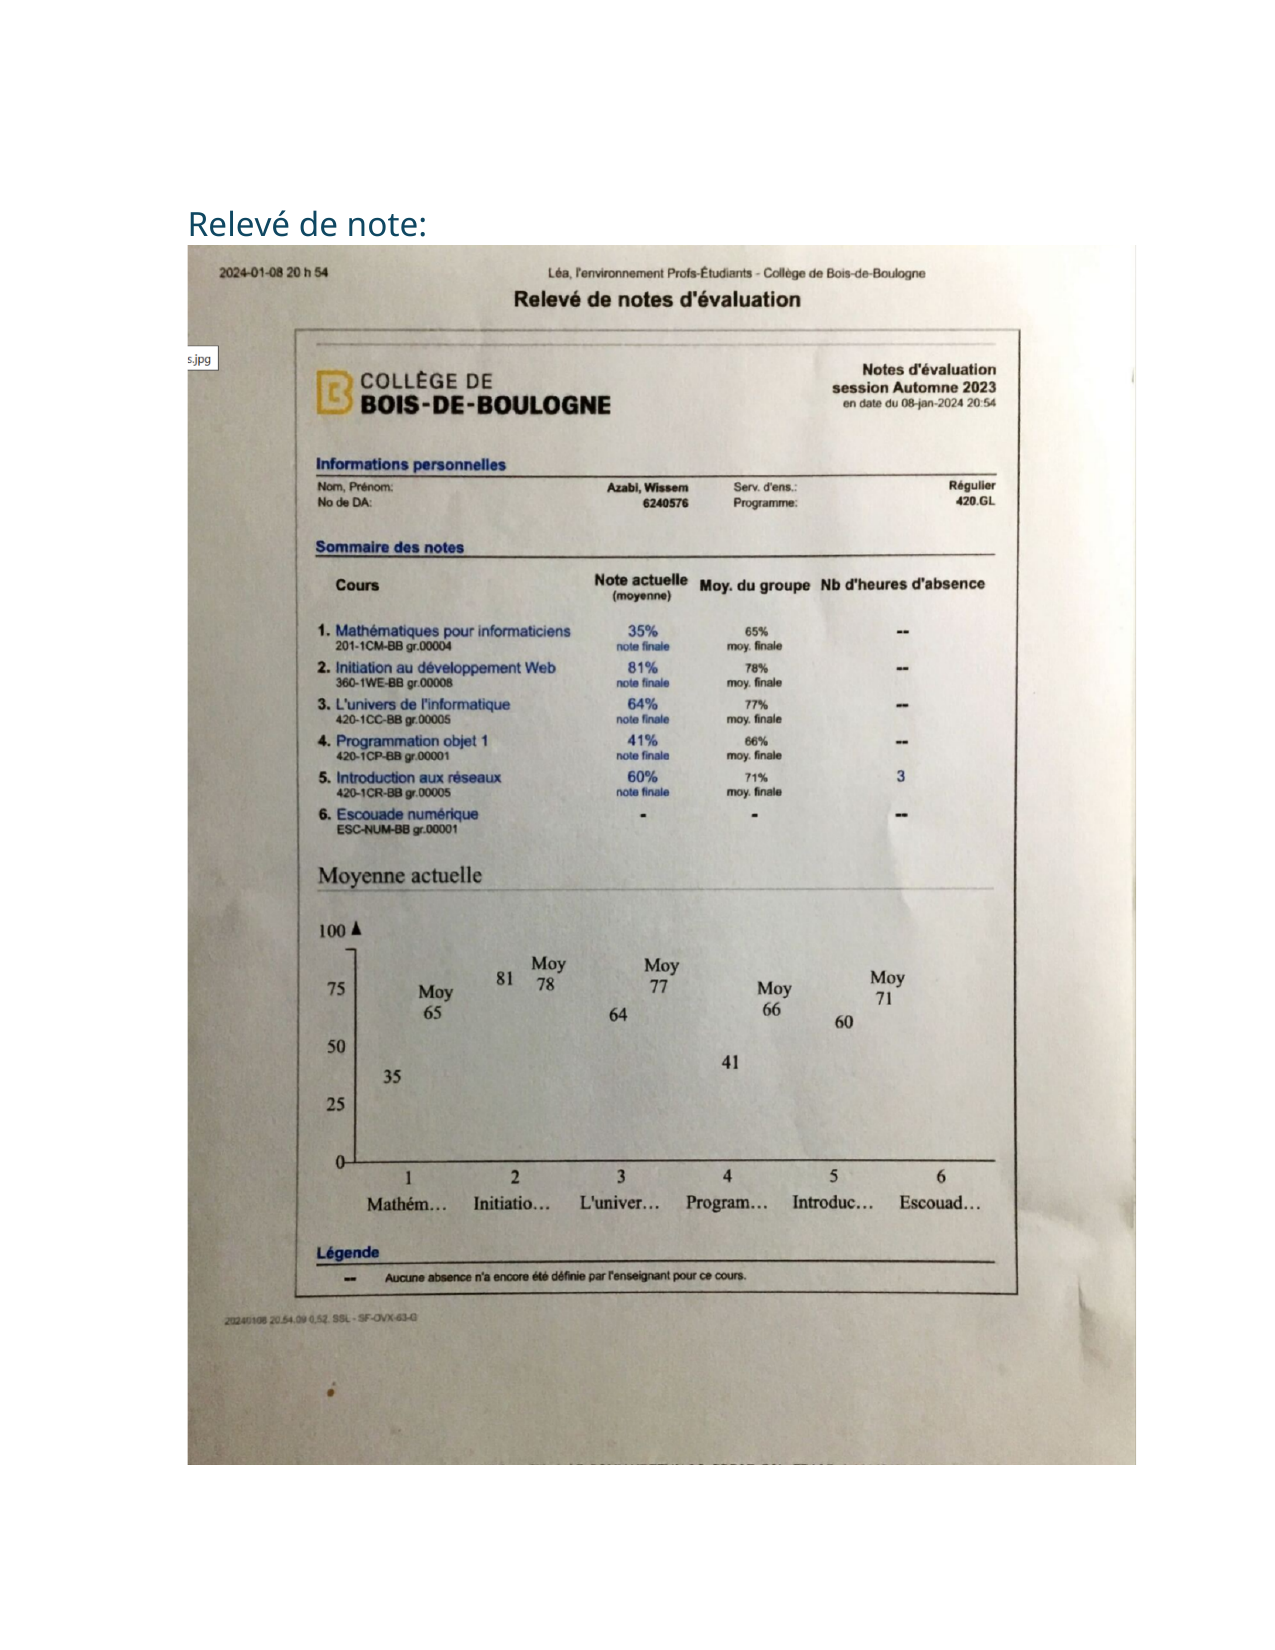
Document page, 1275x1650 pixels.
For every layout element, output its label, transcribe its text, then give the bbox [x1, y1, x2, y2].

picture [187, 245, 1137, 1465]
subtitle Relevé de note: [187, 200, 1087, 245]
